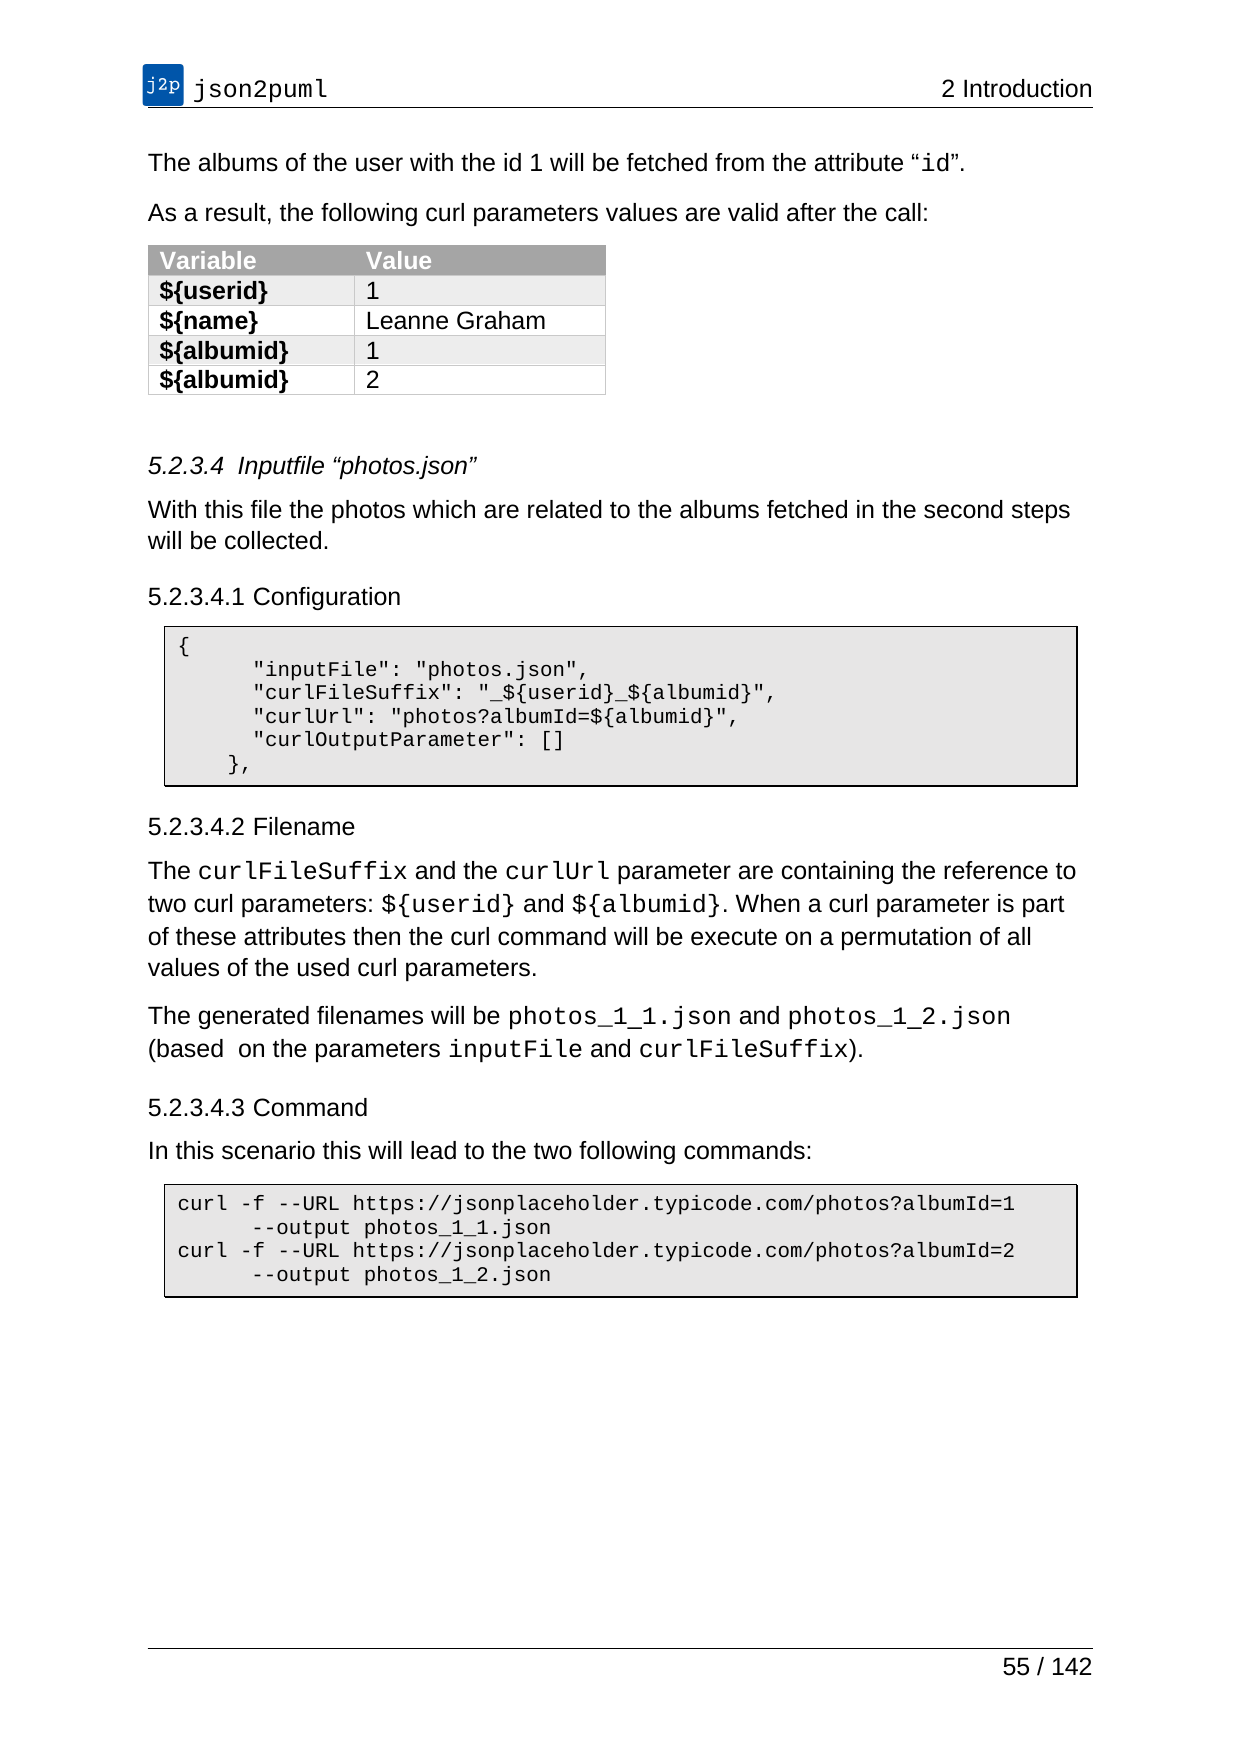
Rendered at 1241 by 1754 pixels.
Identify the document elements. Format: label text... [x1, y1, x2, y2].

table_header Value [355, 246, 605, 275]
text The curlFileSuffix and the curlUrl parameter are containing the reference to two curl parameters: ${userid} and ${albumid}. When a curl parameter is part of these attributes then the curl command will be execute on a permutation of all values of the used curl parameters. [148, 856, 1093, 982]
table_cell ${albumid} [149, 366, 354, 394]
subtitle Command [148, 1092, 1093, 1121]
subtitle Configuration [148, 582, 1093, 611]
text curl -f --URL https://jsonplaceholder.typicode.com/photos?albumId=1 --output photos_1_1.json [165, 1185, 1076, 1231]
text With this file the photos which are related to the albums fetched in the second steps will be collected. [148, 495, 1093, 555]
text The generated filenames will be photos_1_1.json and photos_1_2.json (based on the parameters inputFile and curlFileSuffix). [148, 1001, 1093, 1065]
picture [142, 64, 184, 106]
subtitle Filename [148, 812, 1093, 841]
text "inputFile": "photos.json", [165, 649, 1076, 673]
table_cell 2 [355, 366, 605, 394]
table_cell 1 [355, 276, 605, 305]
subtitle Inputfile “photos.json” [148, 451, 1093, 480]
table_cell ${name} [149, 306, 354, 335]
table_header Variable [149, 246, 354, 275]
text "curlUrl": "photos?albumId=${albumid}", [165, 696, 1076, 720]
text As a result, the following curl parameters values are valid after the call: [148, 198, 1093, 226]
text }, [165, 744, 1076, 785]
text "curlFileSuffix": "_${userid}_${albumid}", [165, 673, 1076, 696]
text { [165, 627, 1076, 649]
table_cell Leanne Graham [355, 306, 605, 335]
table_cell 1 [355, 336, 605, 364]
table_cell ${albumid} [149, 336, 354, 364]
text In this scenario this will lead to the two following commands: [148, 1136, 1093, 1165]
table_cell ${userid} [149, 276, 354, 305]
text "curlOutputParameter": [] [165, 720, 1076, 744]
text curl -f --URL https://jsonplaceholder.typicode.com/photos?albumId=2 --output photos_1_2.json [165, 1231, 1076, 1296]
text The albums of the user with the id 1 will be fetched from the attribute “id”. [148, 148, 1093, 178]
